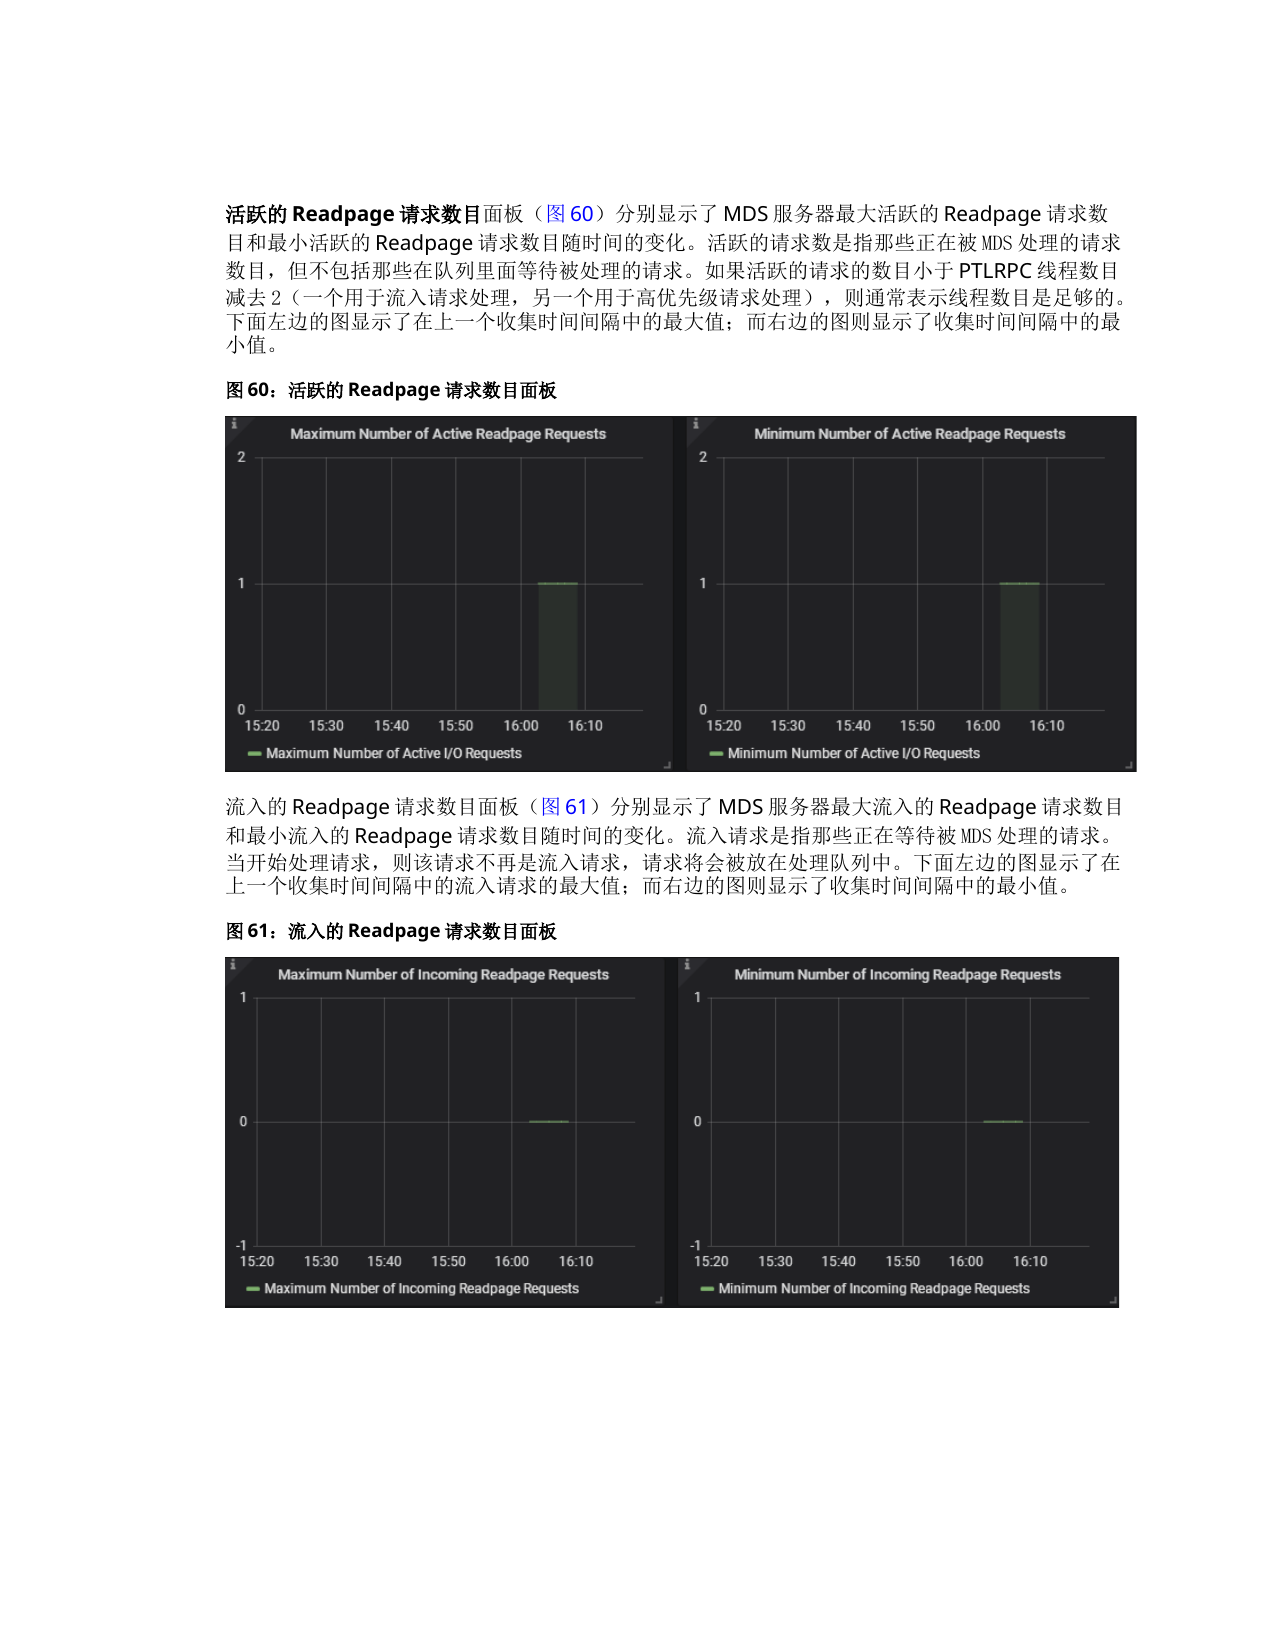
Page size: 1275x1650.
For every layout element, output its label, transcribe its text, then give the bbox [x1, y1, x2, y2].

text 活跃的Readpage请求数目面板（图60）分别显示了MDS服务器最大活跃的Readpage请求数目和最小活跃的Readpage请求数目随时间的变化。活跃的请求数是指那些正在被MDS处理的请求数目，但不包括那些在队列里面等待被处理的请求。如果活跃的请求的数目小于PTLRPC线程数目减去2（一个用于流入请求处理，另一个用于高优先级请求处理），则通常表示线程数目是足够的。下面左边的图显示了在上一个收集时间间隔中的最大值；而右边的图则显示了收集时间间隔中的最小值。 [225, 199, 1125, 356]
text 图61：流入的Readpage请求数目面板 [225, 918, 1125, 943]
picture [225, 416, 1137, 772]
picture [225, 957, 1120, 1308]
text 流入的Readpage请求数目面板（图61）分别显示了MDS服务器最大流入的Readpage请求数目和最小流入的Readpage请求数目随时间的变化。流入请求是指那些正在等待被MDS处理的请求。当开始处理请求，则该请求不再是流入请求，请求将会被放在处理队列中。下面左边的图显示了在上一个收集时间间隔中的流入请求的最大值；而右边的图则显示了收集时间间隔中的最小值。 [225, 792, 1125, 897]
text 图60：活跃的Readpage请求数目面板 [225, 377, 1125, 402]
